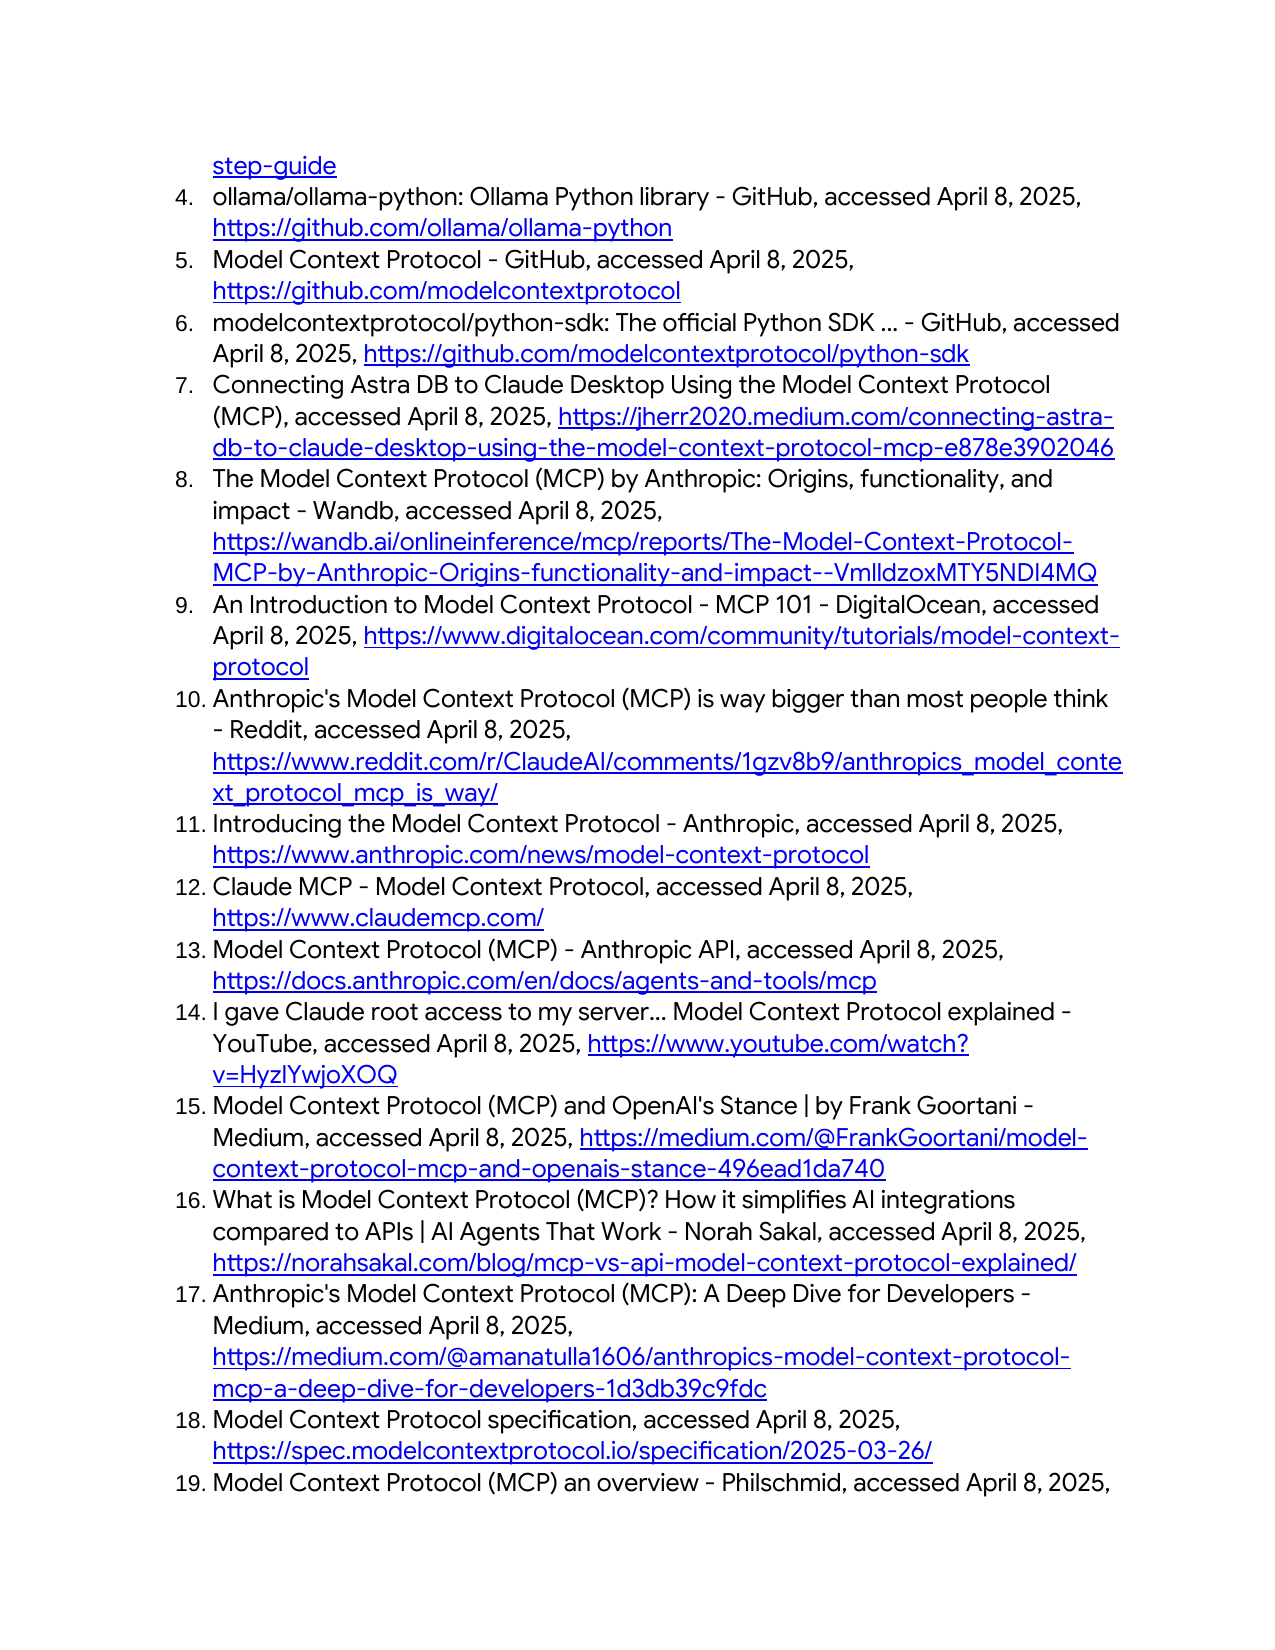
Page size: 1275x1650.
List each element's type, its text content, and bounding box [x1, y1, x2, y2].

list Model Context Protocol specification, accessed April 8, 2025, https://spec.modelcontextprotocol.io/specification/2025-03-26/ [175, 1404, 1125, 1467]
list Model Context Protocol (MCP) - Anthropic API, accessed April 8, 2025, https://docs.anthropic.com/en/docs/agents-and-tools/mcp [175, 934, 1125, 997]
list Claude MCP - Model Context Protocol, accessed April 8, 2025, https://www.claudemcp.com/ [175, 871, 1125, 934]
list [175, 1467, 1125, 1498]
list What is Model Context Protocol (MCP)? How it simplifies AI integrations compared to APIs | AI Agents That Work - Norah Sakal, accessed April 8, 2025, https://norahsakal.com/blog/mcp-vs-api-model-context-protocol-explained/ [175, 1185, 1125, 1279]
list Connecting Astra DB to Claude Desktop Using the Model Context Protocol (MCP), accessed April 8, 2025, https://jherr2020.medium.com/connecting-astra-db-to-claude-desktop-using-the-model-context-protocol-mcp-e878e3902046 [175, 369, 1125, 463]
list An Introduction to Model Context Protocol - MCP 101 - DigitalOcean, accessed April 8, 2025, https://www.digitalocean.com/community/tutorials/model-context-protocol [175, 589, 1125, 683]
list Anthropic's Model Context Protocol (MCP): A Deep Dive for Developers - Medium, accessed April 8, 2025, https://medium.com/@amanatulla1606/anthropics-model-context-protocol-mcp-a-deep-dive-for-developers-1d3db39c9fdc [175, 1279, 1125, 1404]
list Introducing the Model Context Protocol - Anthropic, accessed April 8, 2025, https://www.anthropic.com/news/model-context-protocol [175, 808, 1125, 871]
list Model Context Protocol (MCP) and OpenAI's Stance | by Frank Goortani - Medium, accessed April 8, 2025, https://medium.com/@FrankGoortani/model-context-protocol-mcp-and-openais-stance-496ead1da740 [175, 1091, 1125, 1185]
list ollama/ollama-python: Ollama Python library - GitHub, accessed April 8, 2025, https://github.com/ollama/ollama-python [175, 181, 1125, 244]
list I gave Claude root access to my server... Model Context Protocol explained - YouTube, accessed April 8, 2025, https://www.youtube.com/watch?v=HyzlYwjoXOQ [175, 997, 1125, 1091]
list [175, 150, 1125, 181]
list Anthropic's Model Context Protocol (MCP) is way bigger than most people think - Reddit, accessed April 8, 2025, https://www.reddit.com/r/ClaudeAI/comments/1gzv8b9/anthropics_model_context_protocol_mcp_is_way/ [175, 683, 1125, 808]
list Model Context Protocol - GitHub, accessed April 8, 2025, https://github.com/modelcontextprotocol [175, 244, 1125, 307]
list The Model Context Protocol (MCP) by Anthropic: Origins, functionality, and impact - Wandb, accessed April 8, 2025, https://wandb.ai/onlineinference/mcp/reports/The-Model-Context-Protocol-MCP-by-Anthropic-Origins-functionality-and-impact--VmlldzoxMTY5NDI4MQ [175, 463, 1125, 589]
list modelcontextprotocol/python-sdk: The official Python SDK ... - GitHub, accessed April 8, 2025, https://github.com/modelcontextprotocol/python-sdk [175, 307, 1125, 369]
